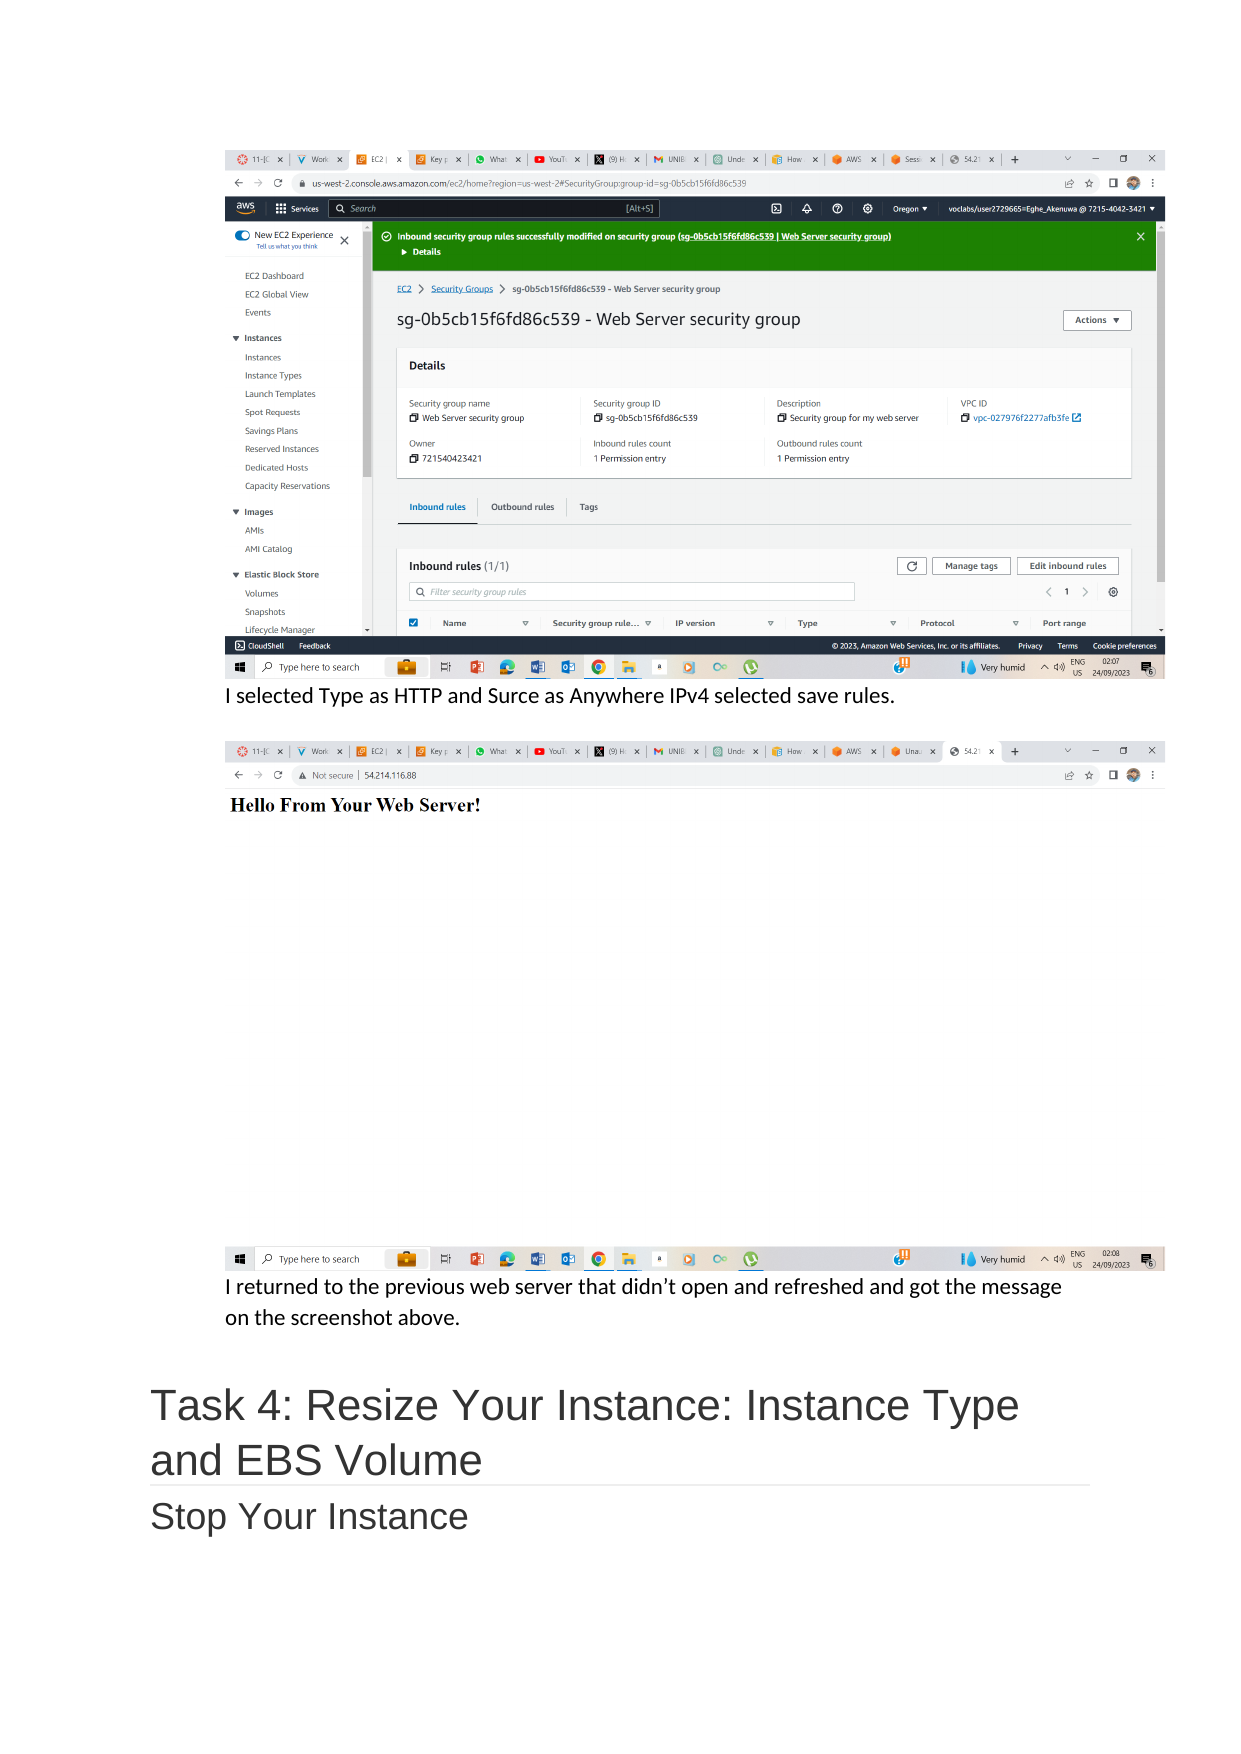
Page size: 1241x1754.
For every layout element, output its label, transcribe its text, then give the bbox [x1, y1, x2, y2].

picture [225, 150, 1166, 679]
picture [225, 741, 1166, 1271]
subtitle Stop Your Instance [150, 1494, 1090, 1537]
list I returned to the previous web server that didn’t open and refreshed and got the message on the screenshot above. [225, 1272, 1090, 1331]
list I selected Type as HTTP and Surce as Anywhere IPv4 selected save rules. [225, 681, 1090, 709]
subtitle Task 4: Resize Your Instance: Instance Type and EBS Volume [150, 1380, 1090, 1484]
